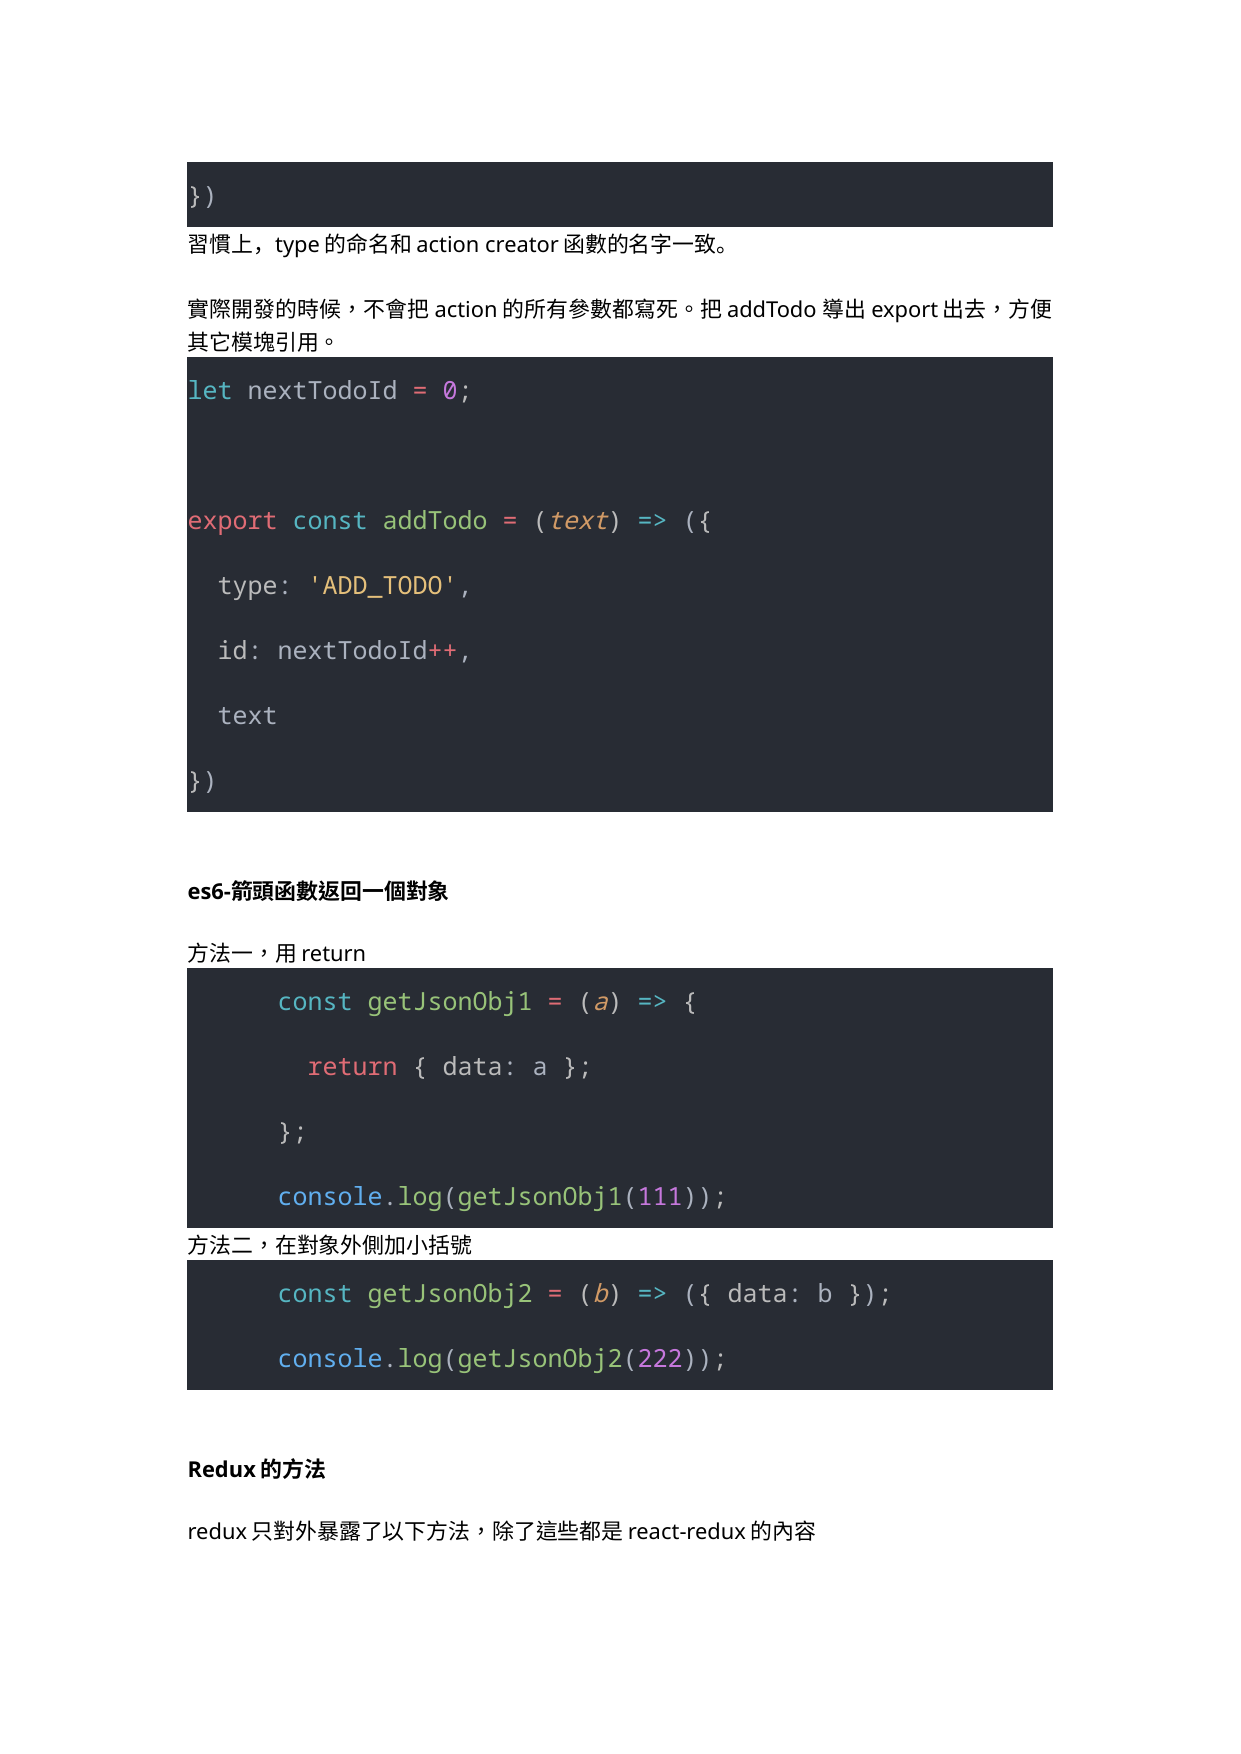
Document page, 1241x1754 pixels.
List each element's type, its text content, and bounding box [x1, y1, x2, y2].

subtitle Redux的方法 [187, 1452, 1053, 1484]
subtitle es6-箭頭函數返回一個對象 [187, 874, 1053, 906]
text const getJsonObj2 = (b) => ({ data: b }); [187, 1260, 1053, 1325]
text type: 'ADD_TODO', [187, 552, 1053, 617]
text let nextTodoId = 0; [187, 357, 1053, 422]
text }) [187, 162, 1053, 227]
text id: nextTodoId++, [187, 617, 1053, 682]
text 方法二，在對象外側加小括號 [187, 1228, 1053, 1260]
text 實際開發的時候，不會把action的所有參數都寫死。把addTodo 導出export出去，方便其它模塊引用。 [187, 292, 1053, 357]
text console.log(getJsonObj2(222)); [187, 1325, 1053, 1390]
text 方法一，用return [187, 935, 1053, 968]
text const getJsonObj1 = (a) => { [187, 968, 1053, 1033]
text return { data: a }; [187, 1033, 1053, 1098]
text }) [187, 747, 1053, 812]
text 習慣上，type的命名和action creator函數的名字一致。 [187, 227, 1053, 259]
text text [187, 682, 1053, 747]
text }; [187, 1098, 1053, 1163]
text redux只對外暴露了以下方法，除了這些都是react-redux的內容 [187, 1514, 1053, 1546]
text export const addTodo = (text) => ({ [187, 487, 1053, 552]
text console.log(getJsonObj1(111)); [187, 1163, 1053, 1228]
